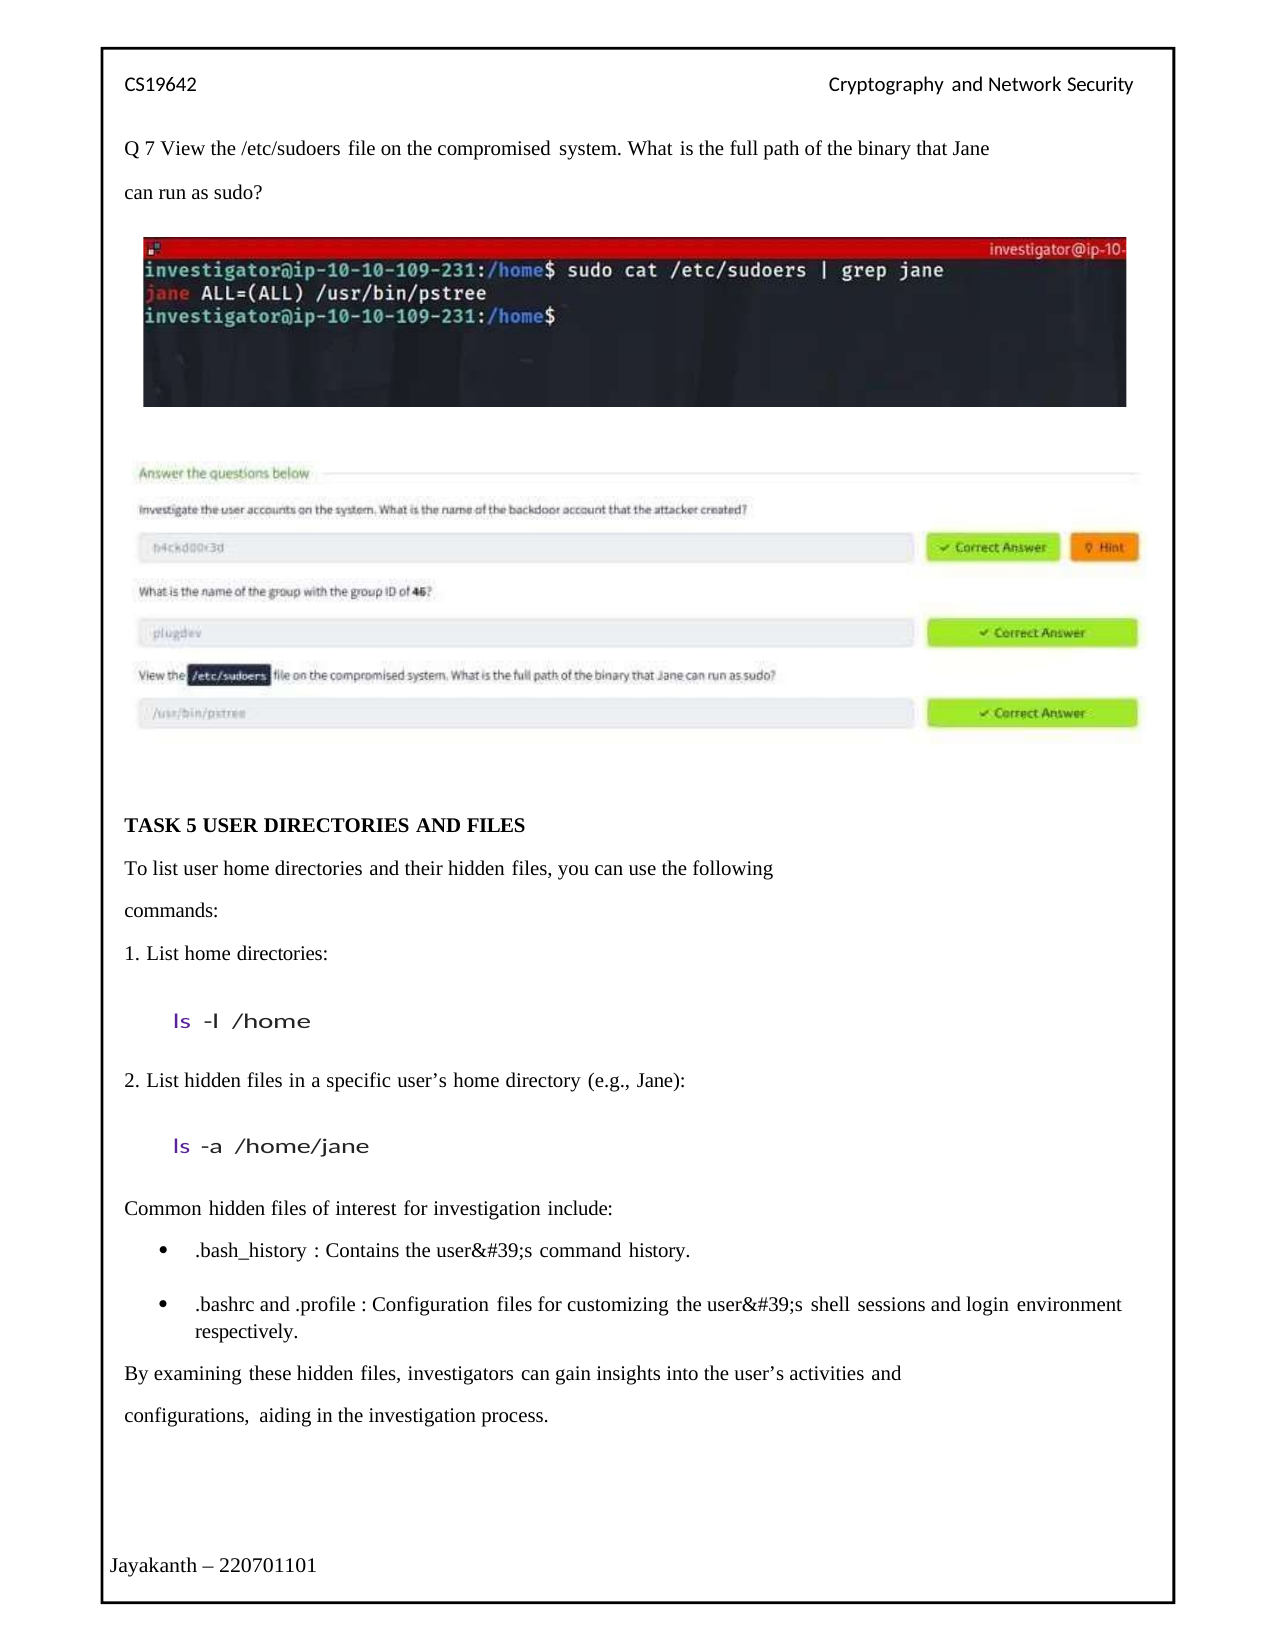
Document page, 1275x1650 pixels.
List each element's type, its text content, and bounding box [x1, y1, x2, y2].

text ls -l /home [173, 1009, 1162, 1034]
text Common hidden files of interest for investigation include: [124, 1196, 1162, 1220]
picture [131, 461, 1148, 745]
picture [143, 237, 1127, 407]
text Q 7 View the /etc/sudoers file on the compromised system. What is the full path of the binary that Jane can run as sudo? [124, 136, 1013, 204]
list List home directories: [124, 941, 1162, 965]
list .bashrc and .profile : Configuration files for customizing the user&#39;s shell sessions and login environment respectively. [159, 1292, 1136, 1343]
text ls -a /home/jane [173, 1134, 1162, 1159]
text To list user home directories and their hidden files, you can use the following commands: [124, 856, 830, 922]
list .bash_history : Contains the user&#39;s command history. [159, 1238, 1162, 1262]
subtitle TASK 5 USER DIRECTORIES AND FILES [124, 813, 1162, 837]
list List hidden files in a specific user’s home directory (e.g., Jane): [124, 1068, 1162, 1092]
text By examining these hidden files, investigators can gain insights into the user’s activities and configurations, aiding in the investigation process. [124, 1361, 930, 1427]
